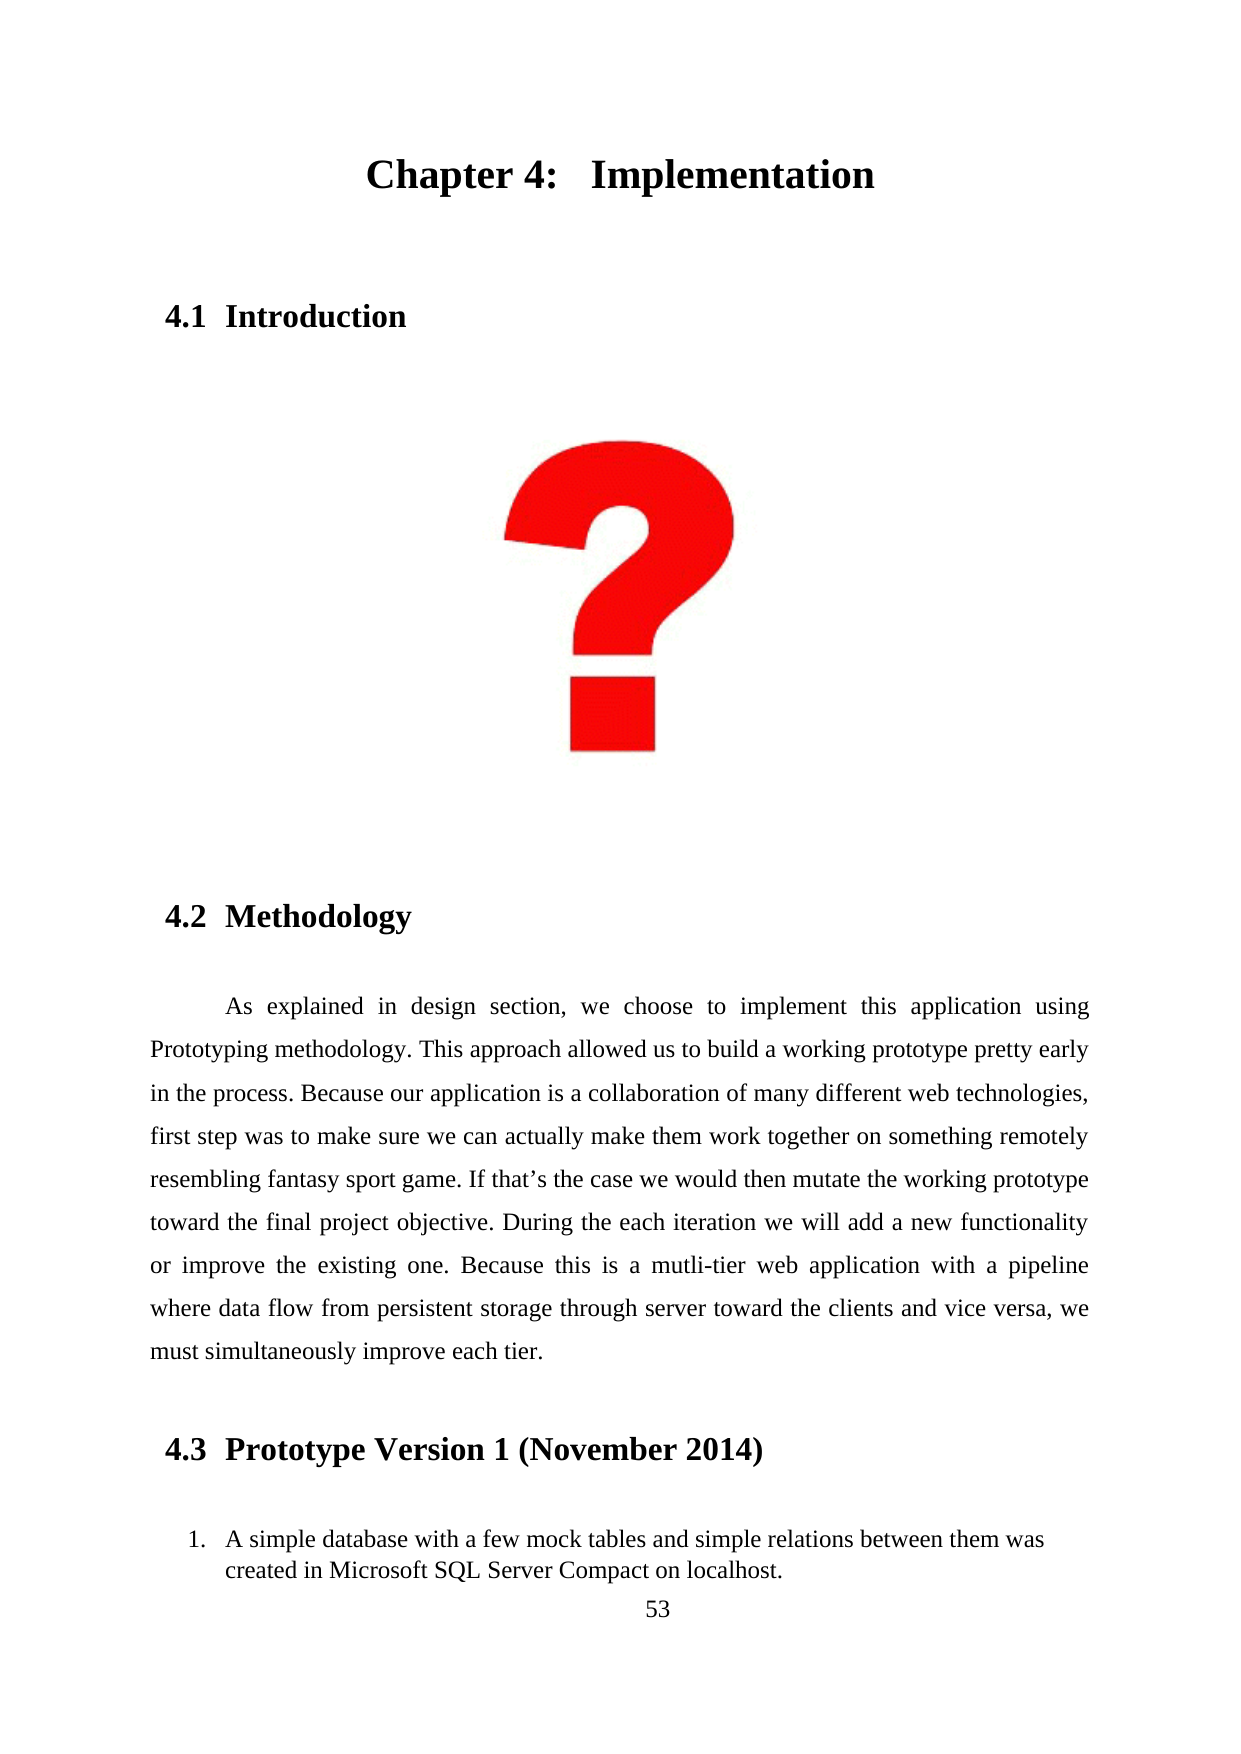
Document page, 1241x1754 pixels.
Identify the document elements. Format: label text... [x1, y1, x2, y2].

text As explained in design section, we choose to implement this application using Prototyping methodology. This approach allowed us to build a working prototype pretty early in the process. Because our application is a collaboration of many different web technologies, first step was to make sure we can actually make them work together on something remotely resembling fantasy sport game. If that’s the case we would then mutate the working prototype toward the final project objective. During the each iteration we will add a new functionality or improve the existing one. Because this is a mutli-tier web application with a pipeline where data flow from persistent storage through server toward the clients and vice versa, we must simultaneously improve each tier. [150, 991, 1090, 1365]
list A simple database with a few mock tables and simple relations between them was created in Microsoft SQL Server Compact on localhost. [187, 1524, 1090, 1584]
picture [431, 390, 809, 804]
subtitle Prototype Version 1 (November 2014) [165, 1429, 1090, 1468]
subtitle Implementation [150, 150, 1090, 198]
subtitle Methodology [165, 896, 1090, 935]
subtitle Introduction [165, 296, 1090, 334]
